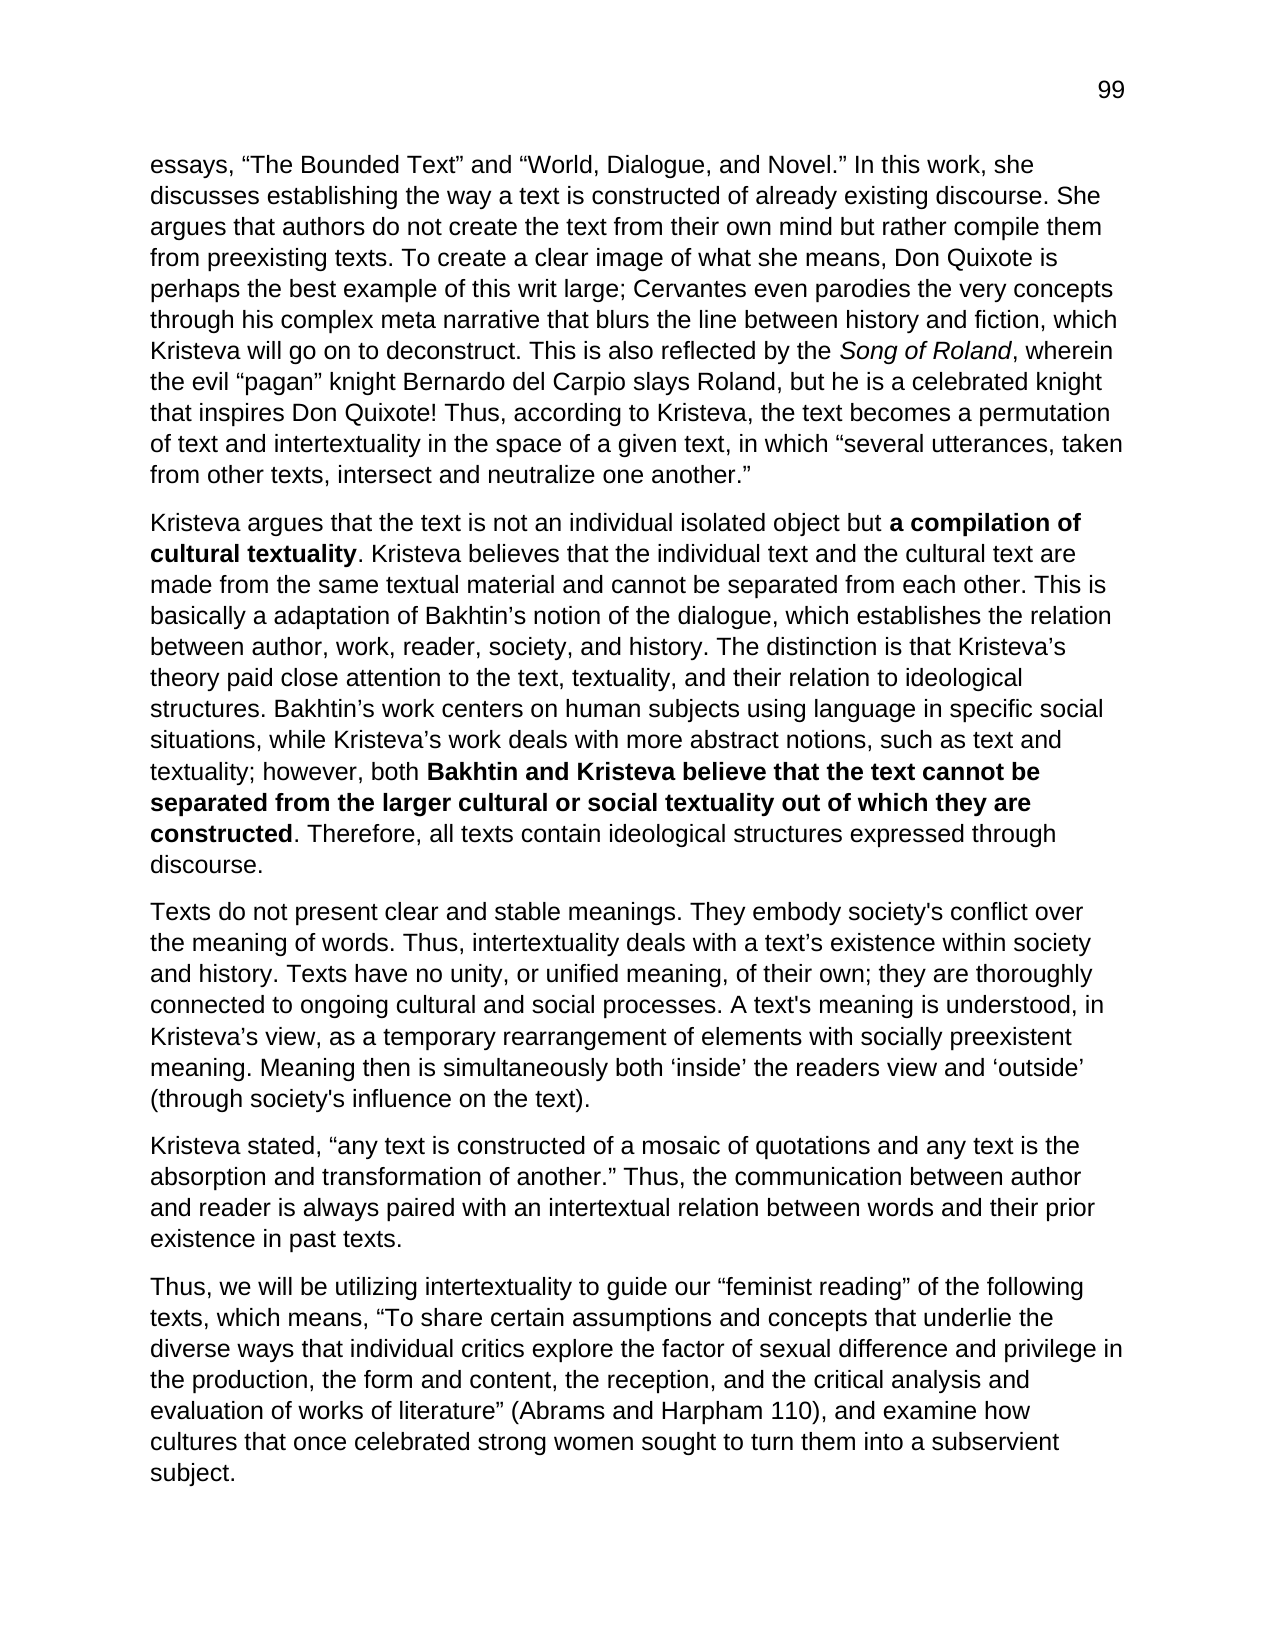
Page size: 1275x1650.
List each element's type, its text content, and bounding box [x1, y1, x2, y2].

text Texts do not present clear and stable meanings. They embody society's conflict over the meaning of words. Thus, intertextuality deals with a text’s existence within society and history. Texts have no unity, or unified meaning, of their own; they are thoroughly connected to ongoing cultural and social processes. A text's meaning is understood, in Kristeva’s view, as a temporary rearrangement of elements with socially preexistent meaning. Meaning then is simultaneously both ‘inside’ the readers view and ‘outside’ (through society's influence on the text). [150, 897, 1125, 1112]
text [150, 150, 1125, 489]
text Thus, we will be utilizing intertextuality to guide our “feminist reading” of the following texts, which means, “To share certain assumptions and concepts that underlie the diverse ways that individual critics explore the factor of sexual difference and privilege in the production, the form and content, the reception, and the critical analysis and evaluation of works of literature” (Abrams and Harpham 110), and examine how cultures that once celebrated strong women sought to turn them into a subservient subject. [150, 1272, 1125, 1487]
text Kristeva argues that the text is not an individual isolated object but a compilation of cultural textuality. Kristeva believes that the individual text and the cultural text are made from the same textual material and cannot be separated from each other. This is basically a adaptation of Bakhtin’s notion of the dialogue, which establishes the relation between author, work, reader, society, and history. The distinction is that Kristeva’s theory paid close attention to the text, textuality, and their relation to ideological structures. Bakhtin’s work centers on human subjects using language in specific social situations, while Kristeva’s work deals with more abstract notions, such as text and textuality; however, both Bakhtin and Kristeva believe that the text cannot be separated from the larger cultural or social textuality out of which they are constructed. Therefore, all texts contain ideological structures expressed through discourse. [150, 508, 1125, 878]
text Kristeva stated, “any text is constructed of a mosaic of quotations and any text is the absorption and transformation of another.” Thus, the communication between author and reader is always paired with an intertextual relation between words and their prior existence in past texts. [150, 1131, 1125, 1253]
